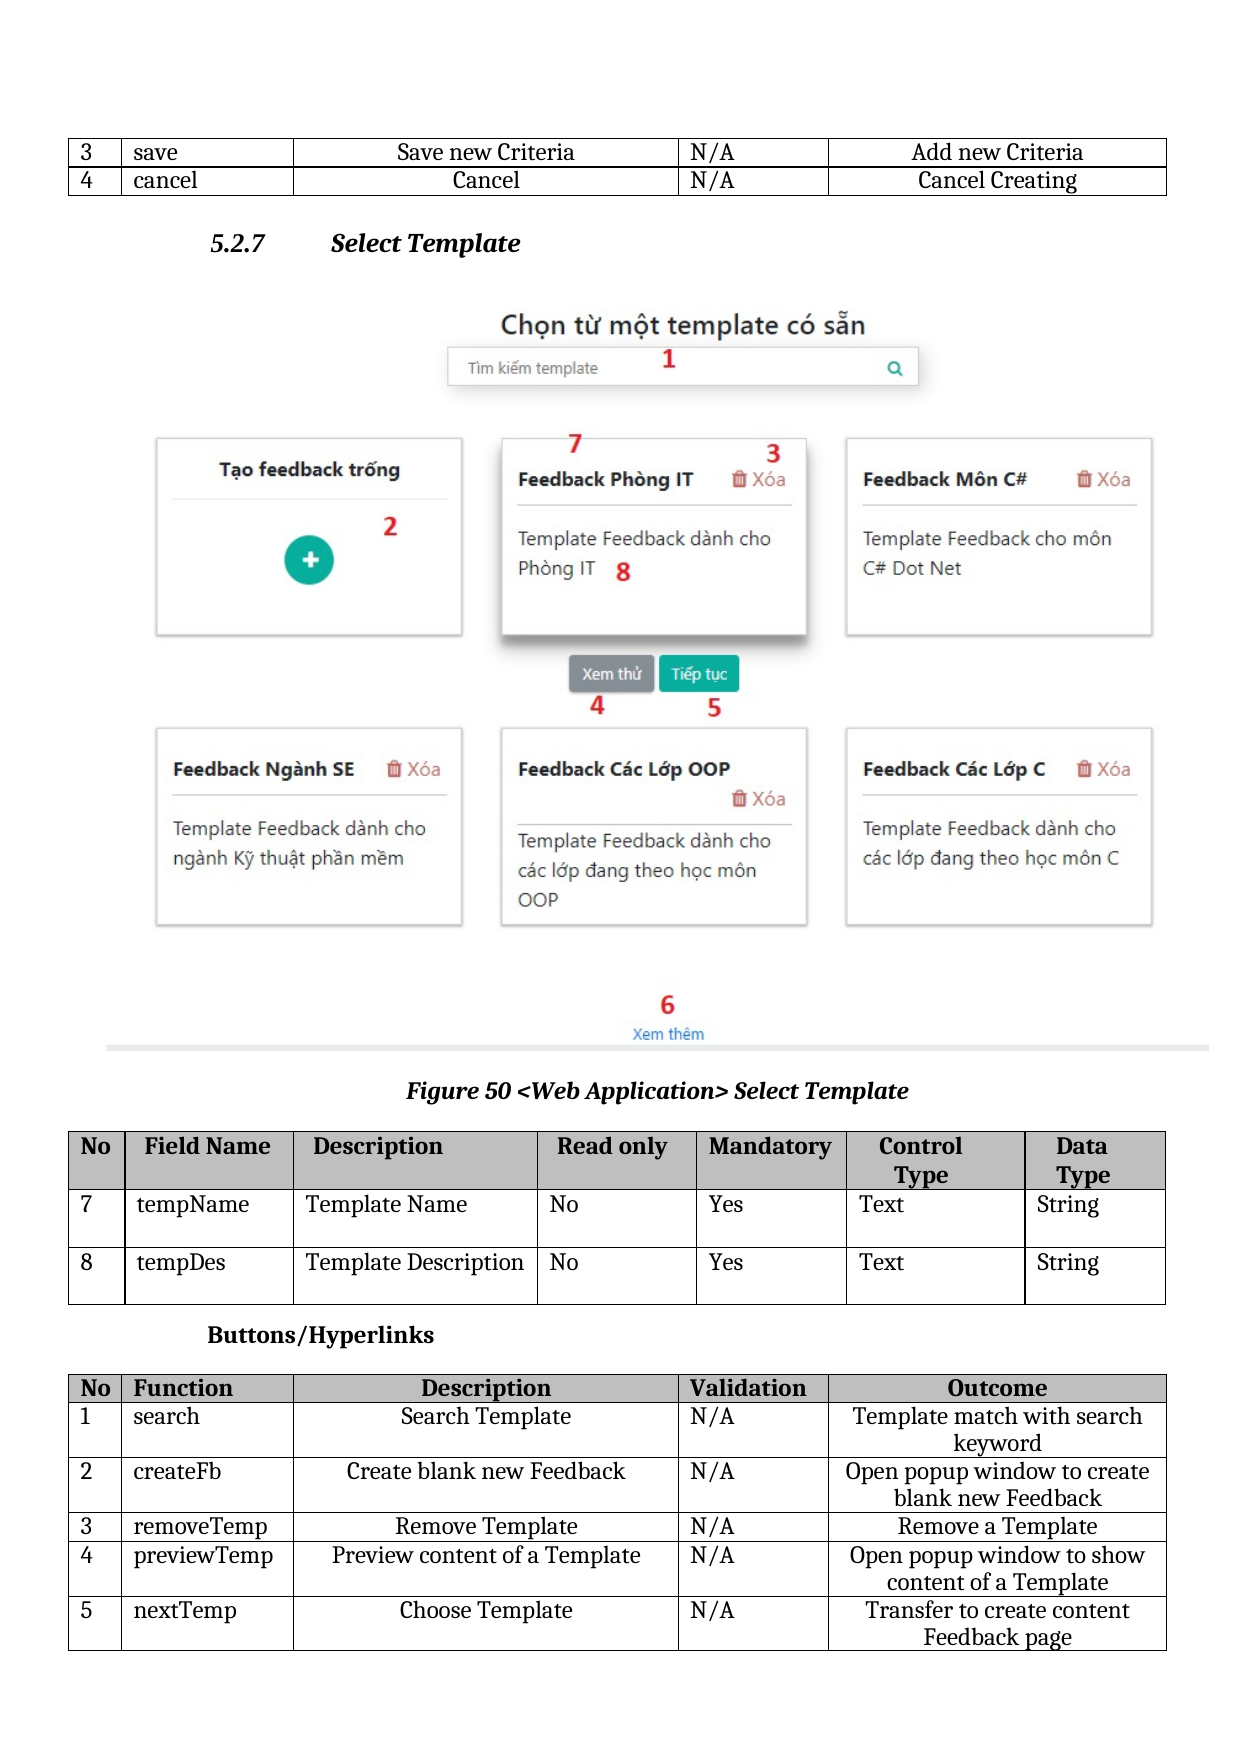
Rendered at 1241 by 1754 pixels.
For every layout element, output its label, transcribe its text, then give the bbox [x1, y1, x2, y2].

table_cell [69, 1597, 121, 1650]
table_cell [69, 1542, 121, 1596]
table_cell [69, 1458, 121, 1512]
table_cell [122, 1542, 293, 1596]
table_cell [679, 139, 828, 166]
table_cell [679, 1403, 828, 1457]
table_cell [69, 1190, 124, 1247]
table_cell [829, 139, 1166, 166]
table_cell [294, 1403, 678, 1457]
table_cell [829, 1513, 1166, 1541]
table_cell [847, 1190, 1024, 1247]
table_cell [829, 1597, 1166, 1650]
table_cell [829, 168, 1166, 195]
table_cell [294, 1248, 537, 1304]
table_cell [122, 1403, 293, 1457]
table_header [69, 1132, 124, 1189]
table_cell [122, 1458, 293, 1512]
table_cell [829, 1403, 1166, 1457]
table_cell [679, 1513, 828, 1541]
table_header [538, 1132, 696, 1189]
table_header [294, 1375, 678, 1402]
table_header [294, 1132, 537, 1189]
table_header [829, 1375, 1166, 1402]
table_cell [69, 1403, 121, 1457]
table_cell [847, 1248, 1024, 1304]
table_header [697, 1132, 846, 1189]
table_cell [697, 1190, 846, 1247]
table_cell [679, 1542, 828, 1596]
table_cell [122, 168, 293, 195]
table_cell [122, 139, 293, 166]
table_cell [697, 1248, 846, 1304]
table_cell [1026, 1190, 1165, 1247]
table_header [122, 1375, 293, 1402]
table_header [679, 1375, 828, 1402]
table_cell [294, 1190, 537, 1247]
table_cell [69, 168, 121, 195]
text Buttons/Hyperlinks [207, 1321, 1209, 1350]
list Select Template [210, 228, 1209, 260]
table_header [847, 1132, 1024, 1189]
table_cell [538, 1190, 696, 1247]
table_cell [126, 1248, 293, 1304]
picture [106, 290, 1210, 1051]
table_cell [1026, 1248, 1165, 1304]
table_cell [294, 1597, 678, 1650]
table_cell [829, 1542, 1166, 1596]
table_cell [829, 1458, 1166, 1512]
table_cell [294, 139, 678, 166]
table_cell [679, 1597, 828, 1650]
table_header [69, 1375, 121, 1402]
text Figure 50 <Web Application> Select Template [106, 1077, 1209, 1106]
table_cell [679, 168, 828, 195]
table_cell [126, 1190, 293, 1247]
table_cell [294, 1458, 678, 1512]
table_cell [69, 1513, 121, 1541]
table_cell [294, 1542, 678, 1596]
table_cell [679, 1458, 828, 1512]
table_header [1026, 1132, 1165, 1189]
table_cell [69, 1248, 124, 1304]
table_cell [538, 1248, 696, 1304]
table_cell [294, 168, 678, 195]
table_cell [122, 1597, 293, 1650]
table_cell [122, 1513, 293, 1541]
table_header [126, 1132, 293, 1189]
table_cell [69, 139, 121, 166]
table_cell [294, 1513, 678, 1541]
